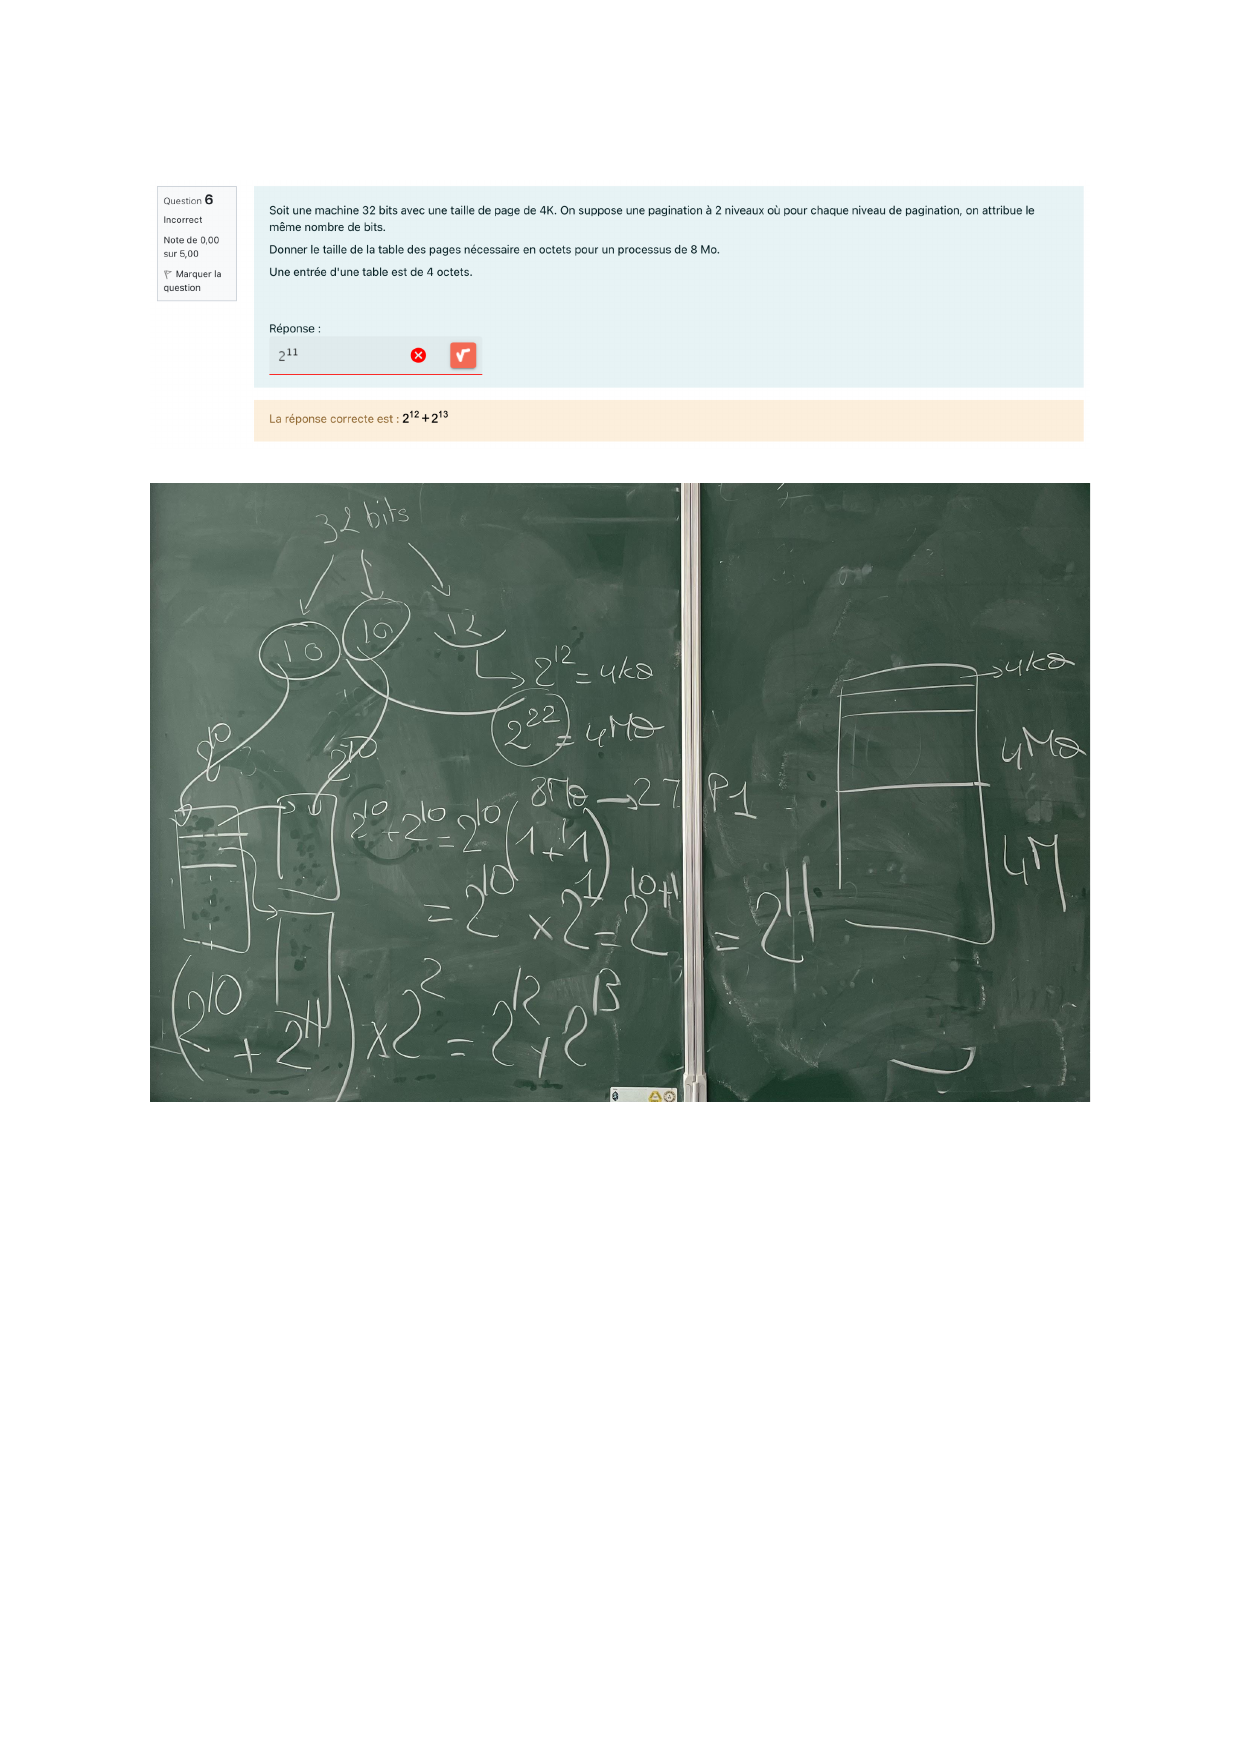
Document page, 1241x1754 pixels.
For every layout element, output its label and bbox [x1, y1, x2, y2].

picture [150, 483, 1091, 1102]
picture [150, 180, 1091, 449]
